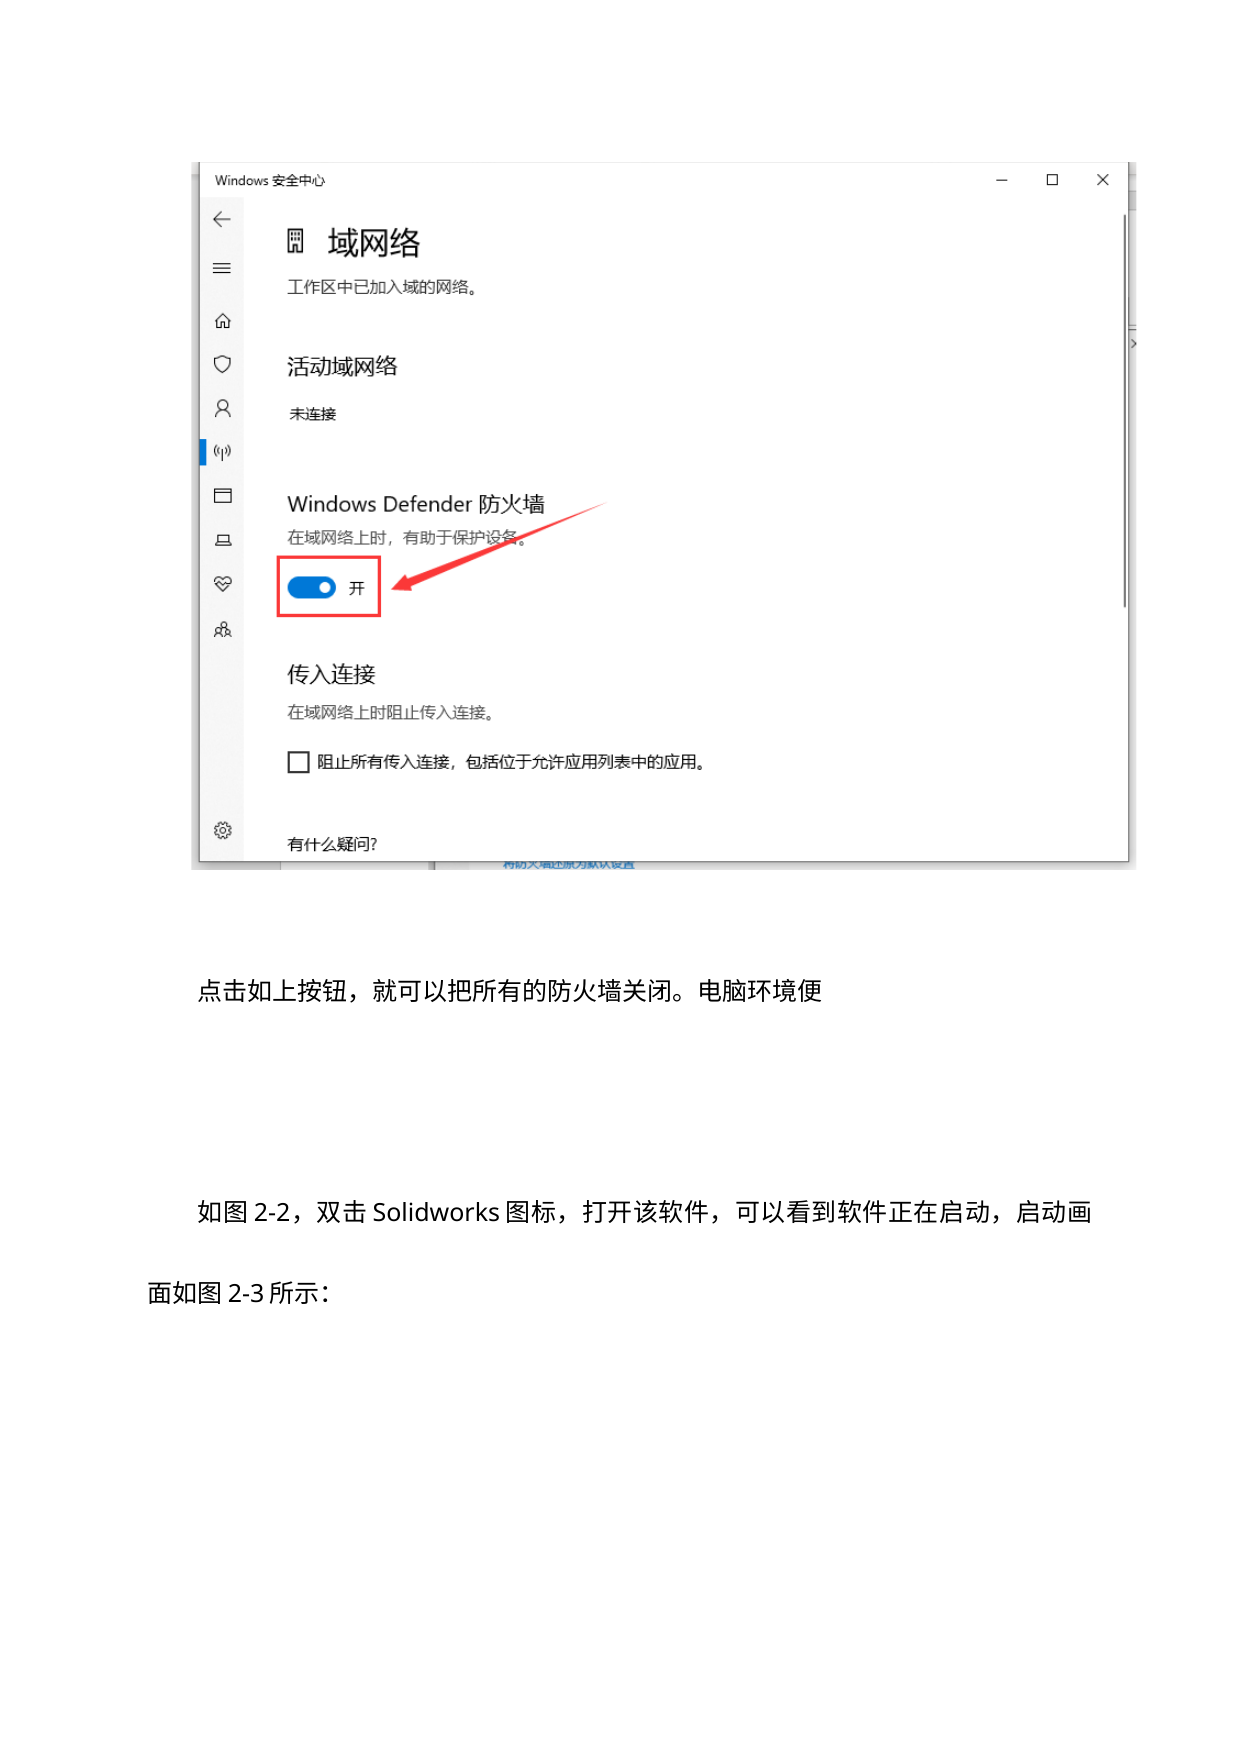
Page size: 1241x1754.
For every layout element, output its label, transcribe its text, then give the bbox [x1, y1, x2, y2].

picture [191, 162, 1137, 870]
text 点击如上按钮，就可以把所有的防火墙关闭。电脑环境便 [148, 957, 1092, 1022]
text 如图2-2，双击Solidworks图标，打开该软件，可以看到软件正在启动，启动画面如图2-3所示： [148, 1178, 1092, 1324]
